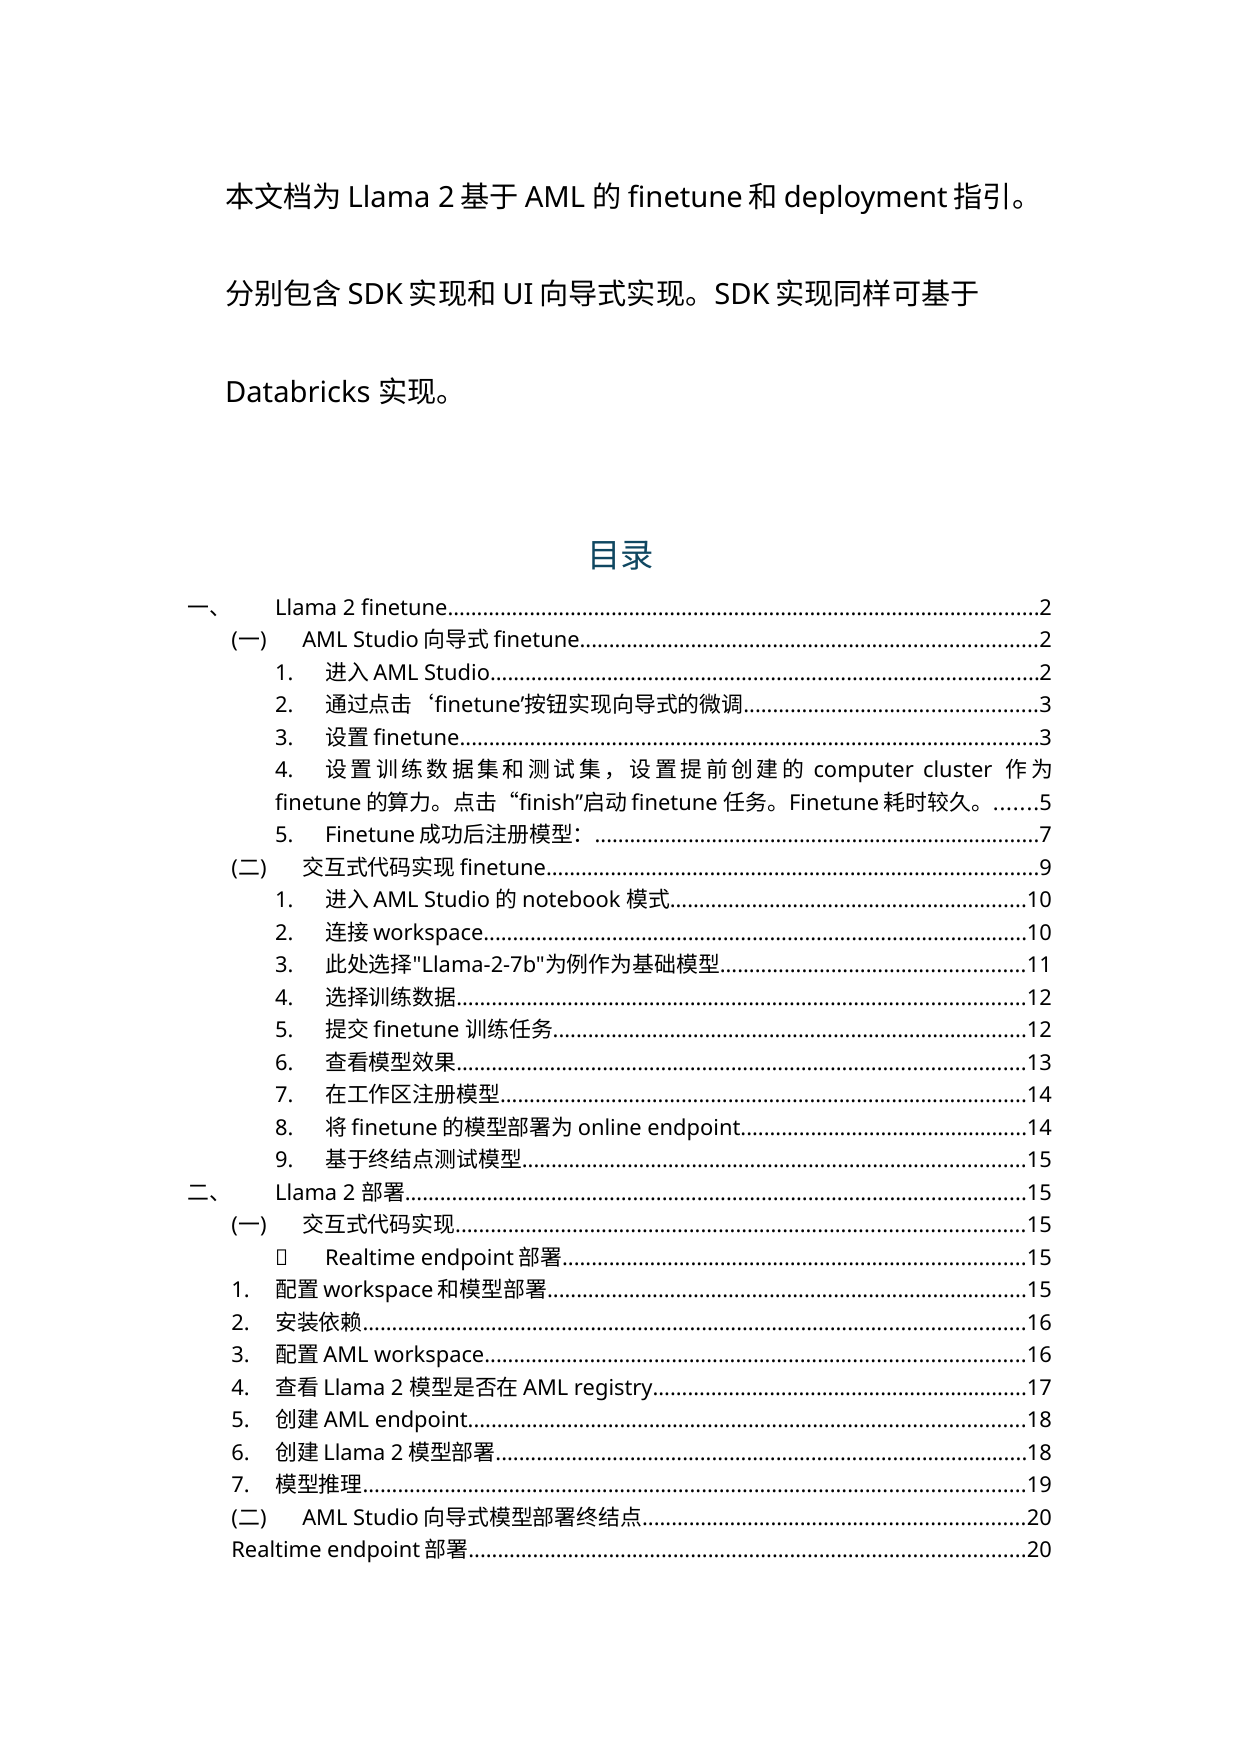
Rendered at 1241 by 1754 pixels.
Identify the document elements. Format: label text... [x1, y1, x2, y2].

list 本文档为Llama 2基于AML 的finetune和deployment指引。分别包含SDK实现和UI向导式实现。SDK实现同样可基于Databricks 实现。 [225, 162, 1053, 422]
